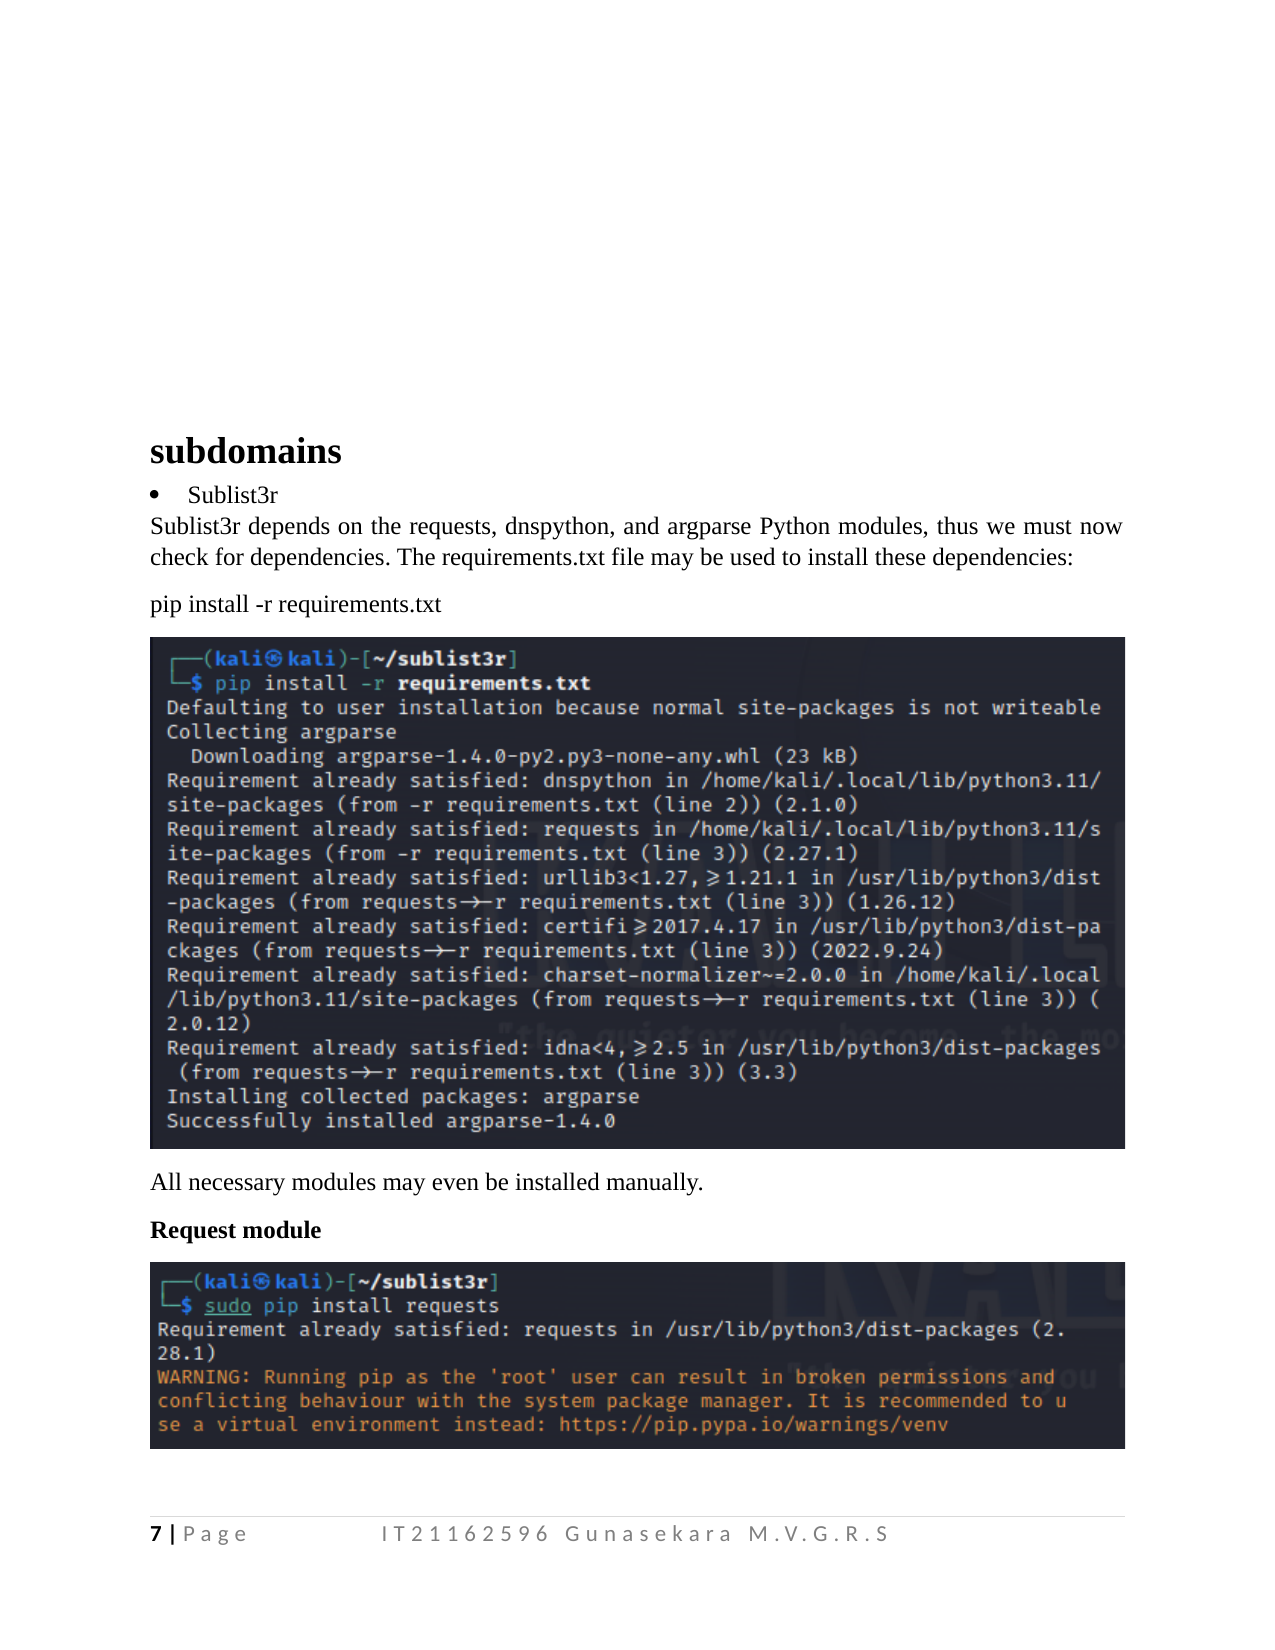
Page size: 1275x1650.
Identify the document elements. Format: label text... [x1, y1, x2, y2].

subtitle subdomains [150, 429, 1125, 472]
text Request module [150, 1215, 1125, 1243]
text pip install -r requirements.txt [150, 589, 1125, 618]
text All necessary modules may even be installed manually. [150, 1167, 1125, 1196]
picture [150, 637, 1125, 1149]
text Sublist3r depends on the requests, dnspython, and argparse Python modules, thus we must now check for dependencies. The requirements.txt file may be used to install these dependencies: [150, 511, 1125, 571]
picture [150, 1262, 1125, 1449]
subtitle Sublist3r [150, 480, 1125, 508]
